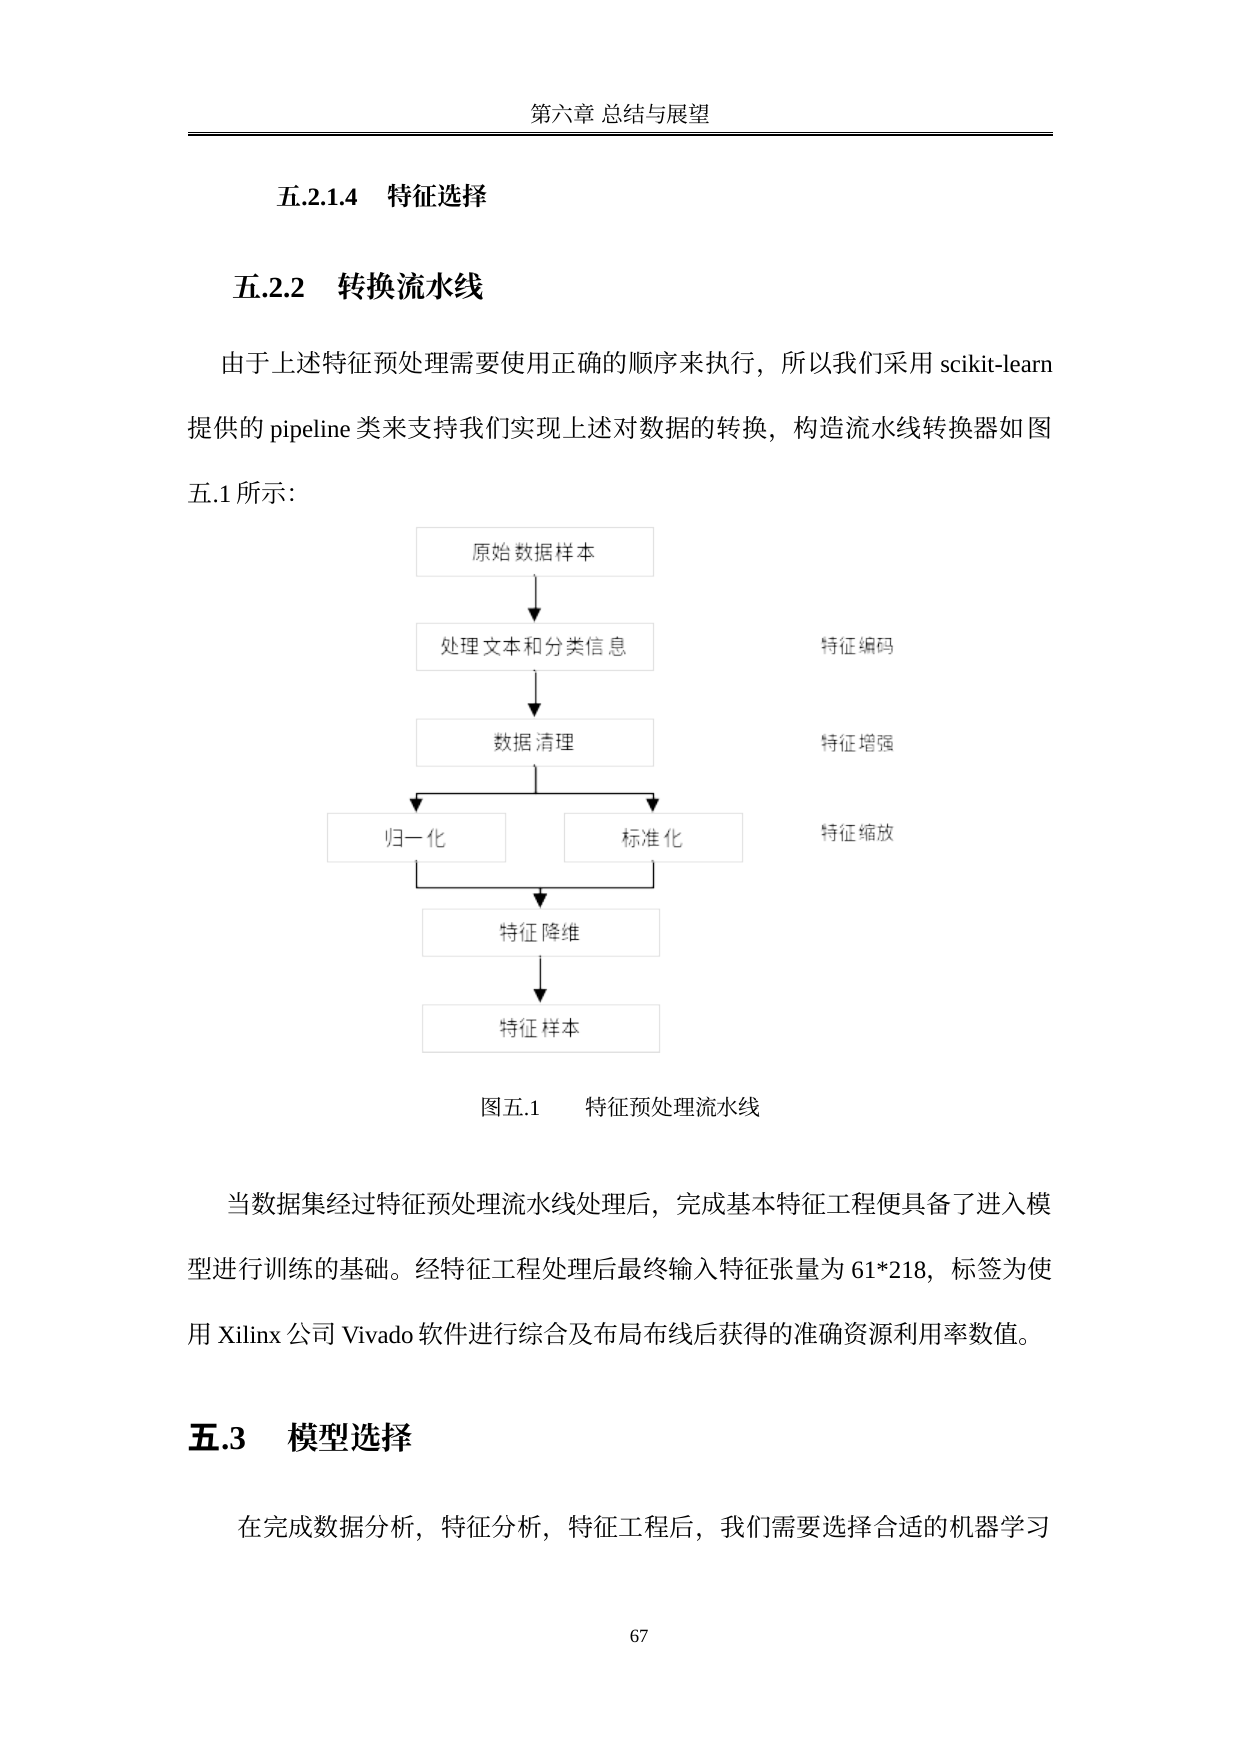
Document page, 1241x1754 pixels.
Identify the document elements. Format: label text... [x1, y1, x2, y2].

subtitle 特征选择 [276, 162, 1053, 227]
text 当数据集经过特征预处理流水线处理后，完成基本特征工程便具备了进入模型进行训练的基础。经特征工程处理后最终输入特征张量为61*218，标签为使用Xilinx公司Vivado软件进行综合及布局布线后获得的准确资源利用率数值。 [187, 1170, 1053, 1365]
subtitle 模型选择 [187, 1403, 1053, 1468]
text 特征预处理流水线 [187, 1089, 1053, 1122]
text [187, 1493, 1053, 1558]
text 由于上述特征预处理需要使用正确的顺序来执行，所以我们采用scikit-learn提供的pipeline类来支持我们实现上述对数据的转换，构造流水线转换器如图5.1所示： [187, 329, 1053, 524]
subtitle 转换流水线 [232, 252, 1053, 317]
